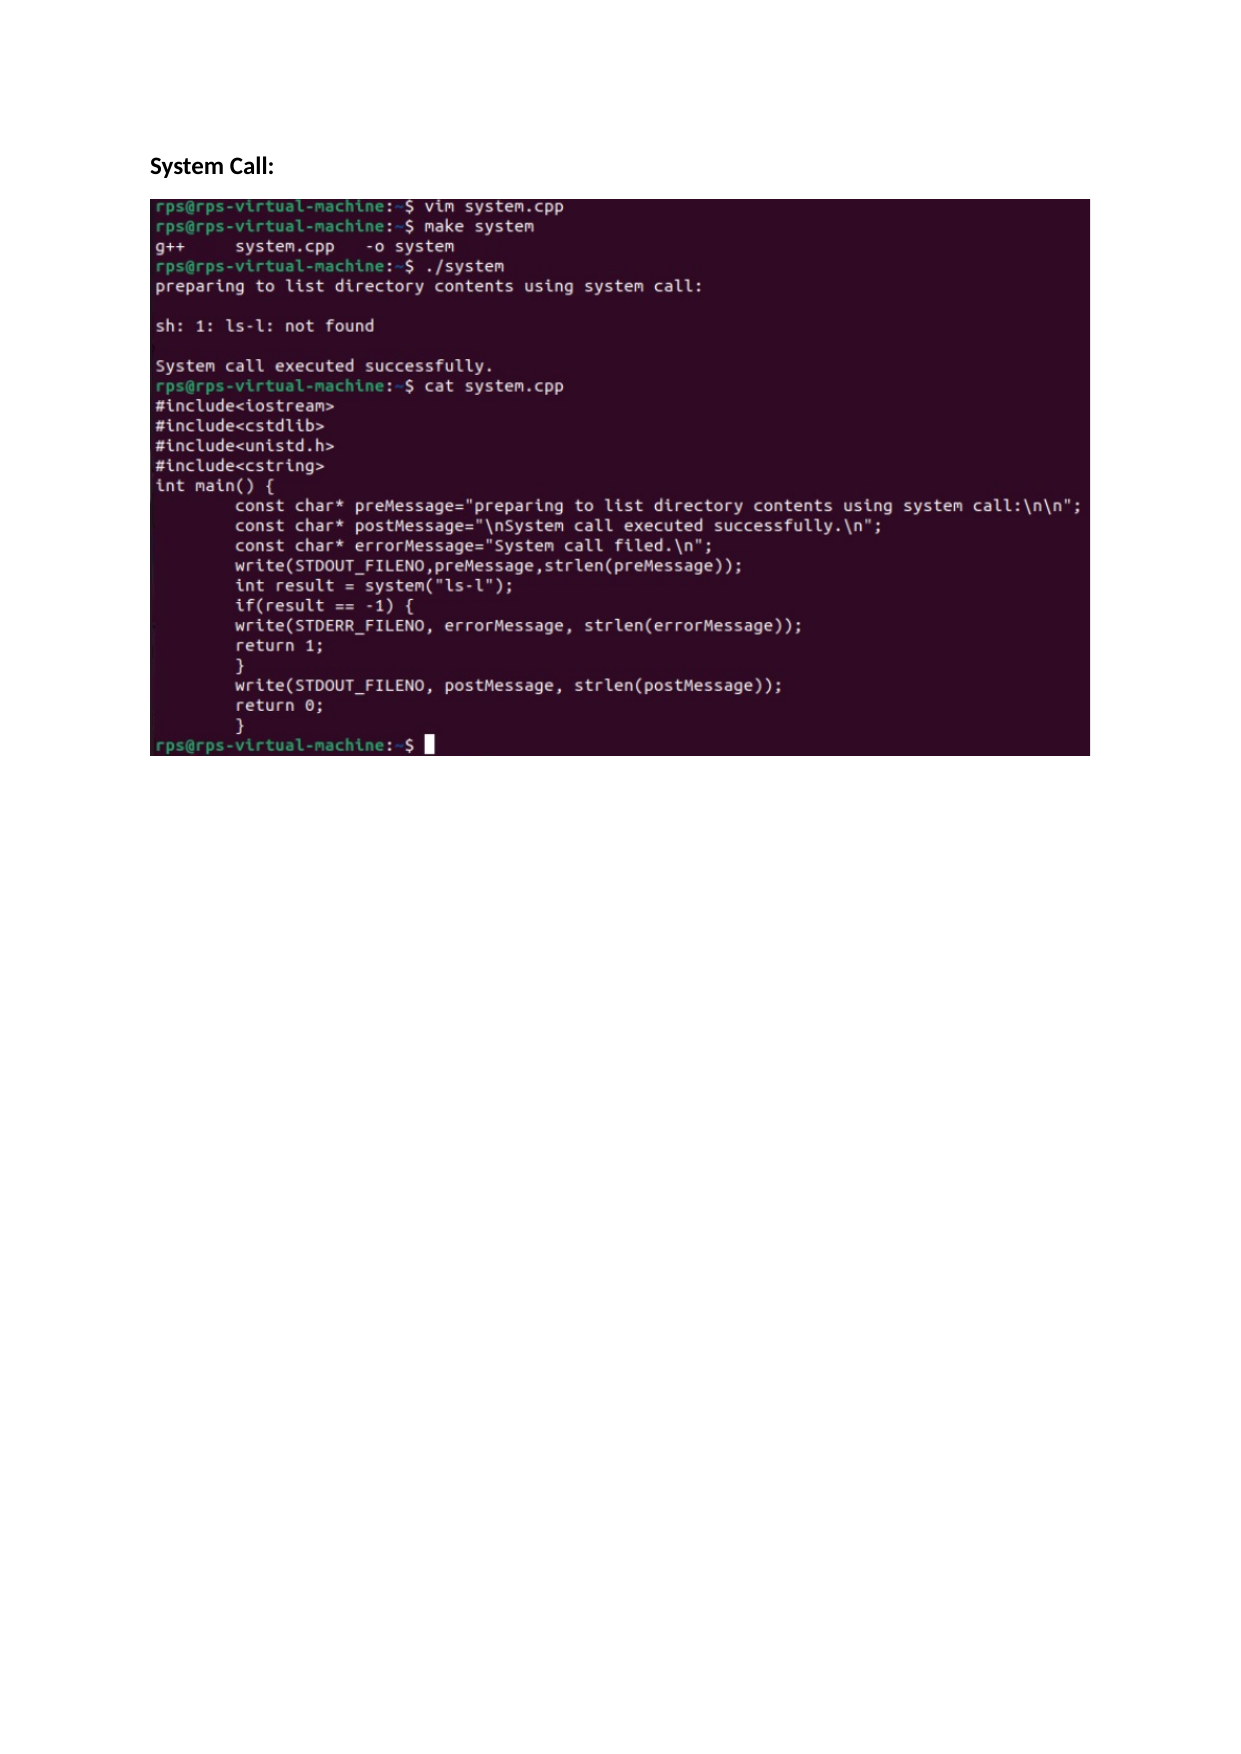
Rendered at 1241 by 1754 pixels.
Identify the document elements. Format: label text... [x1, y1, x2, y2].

text System Call: [150, 150, 1090, 181]
picture [150, 199, 1091, 756]
